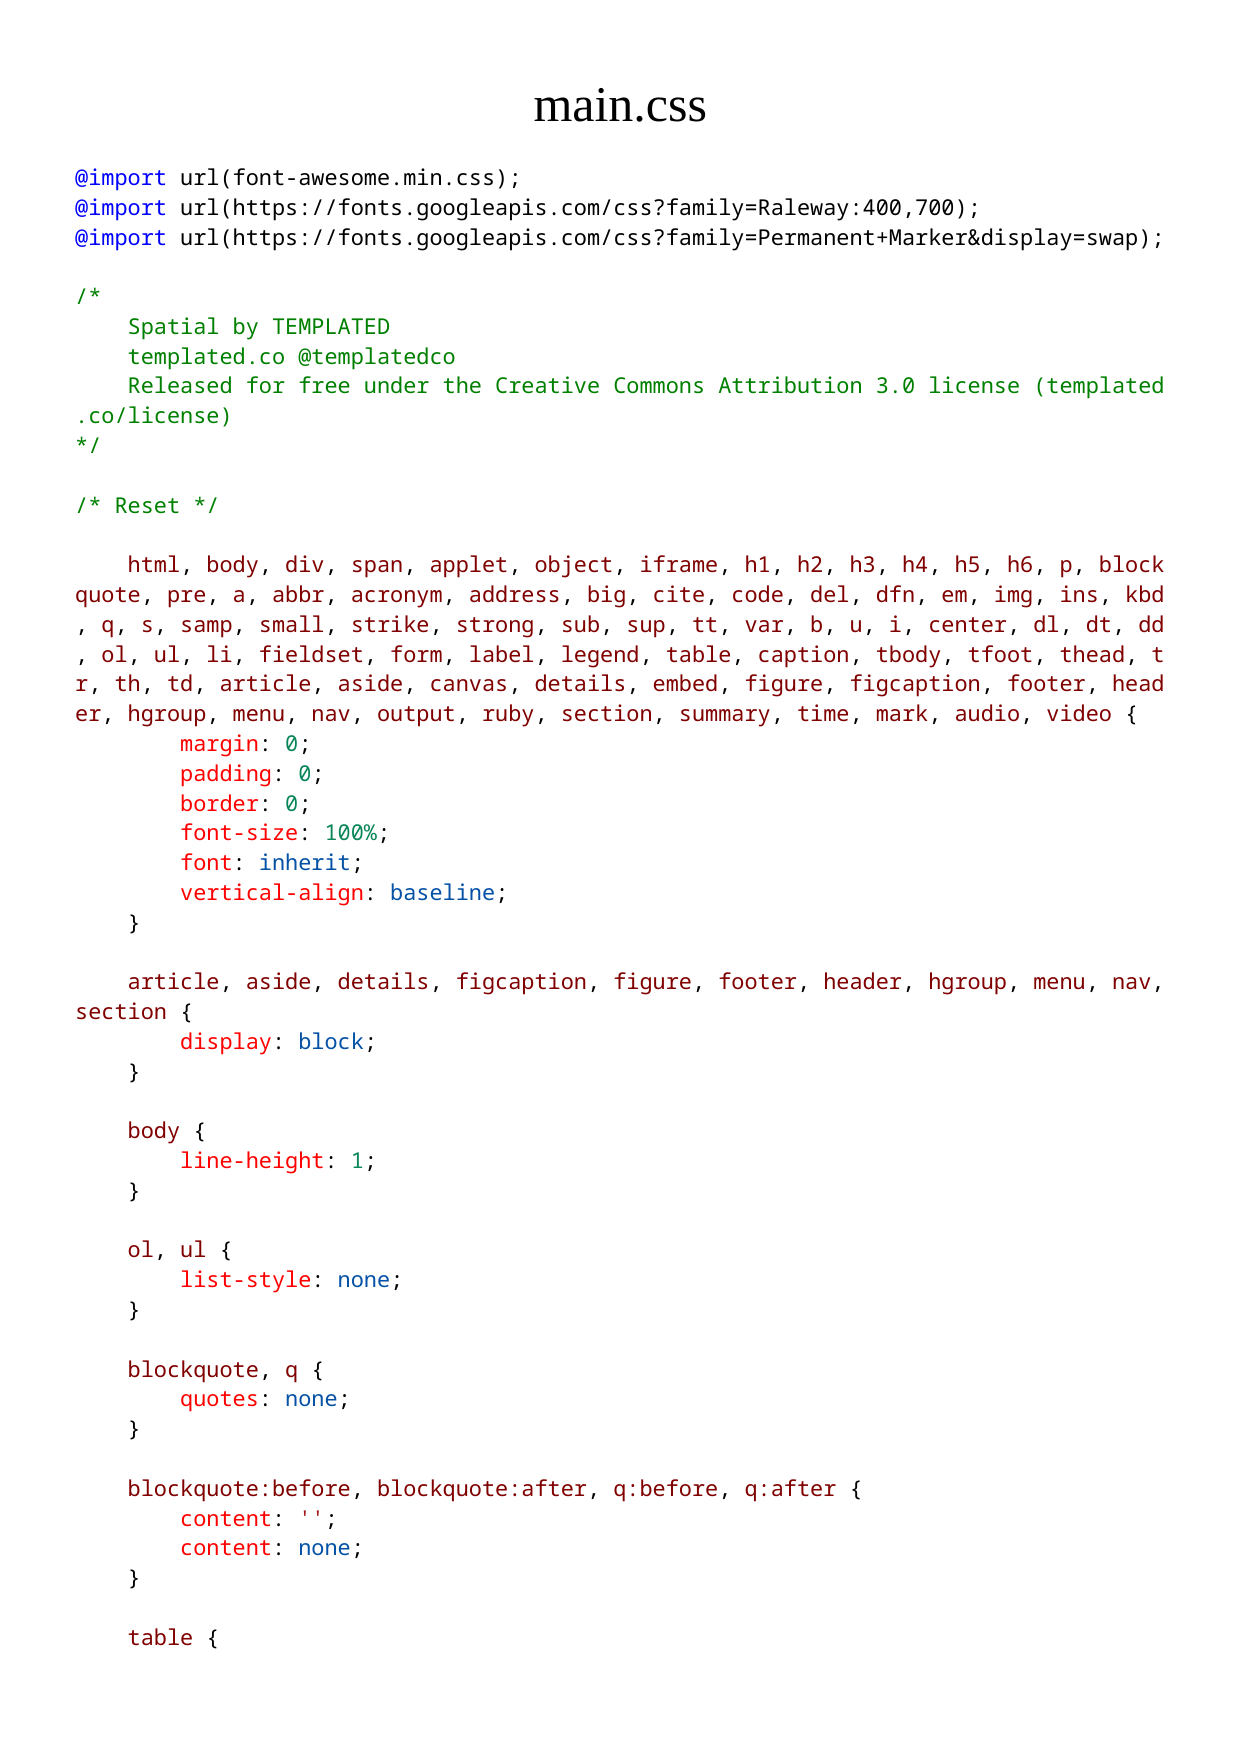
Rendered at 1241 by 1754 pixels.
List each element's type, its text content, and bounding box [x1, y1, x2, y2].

text } [75, 1056, 1165, 1085]
text @import url(https://fonts.googleapis.com/css?family=Raleway:400,700); [75, 192, 1165, 221]
text display: block; [75, 1026, 1165, 1056]
text vertical-align: baseline; [75, 877, 1165, 907]
text quotes: none; [75, 1383, 1165, 1413]
text } [75, 1413, 1165, 1443]
text border: 0; [75, 787, 1165, 817]
text } [75, 1175, 1165, 1204]
text list-style: none; [75, 1264, 1165, 1294]
text article, aside, details, figcaption, figure, footer, header, hgroup, menu, nav, section { [75, 966, 1165, 1026]
text Spatial by TEMPLATED [75, 311, 1165, 341]
text html, body, div, span, applet, object, iframe, h1, h2, h3, h4, h5, h6, p, blockquote, pre, a, abbr, acronym, address, big, cite, code, del, dfn, em, img, ins, kbd, q, s, samp, small, strike, strong, sub, sup, tt, var, b, u, i, center, dl, dt, dd, ol, ul, li, fieldset, form, label, legend, table, caption, tbody, tfoot, thead, tr, th, td, article, aside, canvas, details, embed, figure, figcaption, footer, header, hgroup, menu, nav, output, ruby, section, summary, time, mark, audio, video { [75, 549, 1165, 728]
text font: inherit; [75, 847, 1165, 877]
text content: none; [75, 1532, 1165, 1562]
text font-size: 100%; [75, 817, 1165, 847]
text margin: 0; [75, 728, 1165, 758]
text /* Reset */ [75, 489, 1165, 519]
text content: ''; [75, 1502, 1165, 1532]
text @import url(https://fonts.googleapis.com/css?family=Permanent+Marker&display=swap); [75, 221, 1165, 251]
text main.css [75, 75, 1165, 132]
text } [75, 1294, 1165, 1324]
text table { [75, 1622, 1165, 1651]
text line-height: 1; [75, 1145, 1165, 1175]
text padding: 0; [75, 758, 1165, 787]
text blockquote, q { [75, 1353, 1165, 1383]
text blockquote:before, blockquote:after, q:before, q:after { [75, 1473, 1165, 1502]
text ol, ul { [75, 1234, 1165, 1264]
text */ [75, 430, 1165, 460]
text } [75, 1562, 1165, 1592]
text Released for free under the Creative Commons Attribution 3.0 license (templated.co/license) [75, 370, 1165, 430]
text /* [75, 281, 1165, 311]
text } [75, 907, 1165, 936]
text @import url(font-awesome.min.css); [75, 162, 1165, 192]
text templated.co @templatedco [75, 341, 1165, 370]
text body { [75, 1115, 1165, 1145]
